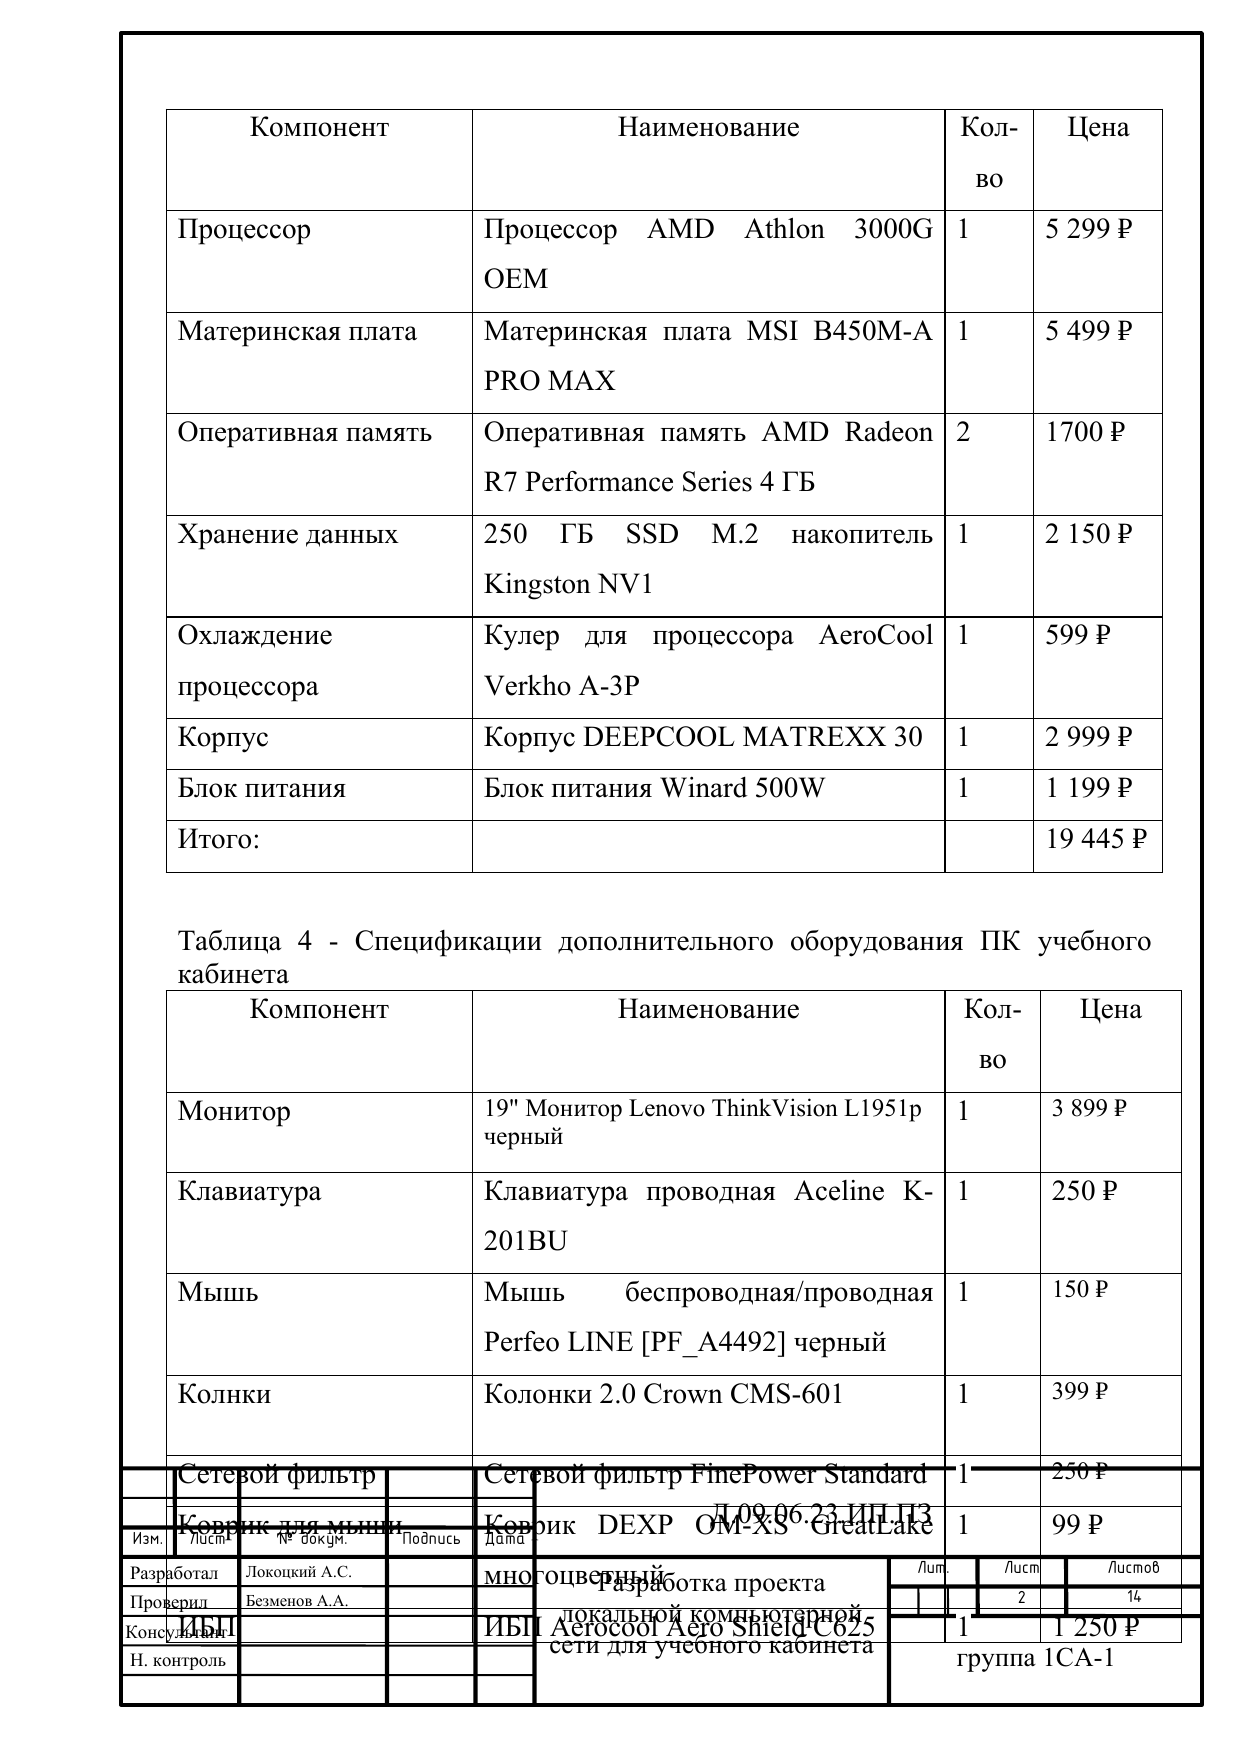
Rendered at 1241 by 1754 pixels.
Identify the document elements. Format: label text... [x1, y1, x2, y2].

table_cell 1 [946, 1376, 1040, 1455]
table_cell [946, 821, 1033, 872]
table_cell Сетевой фильтр [167, 1456, 472, 1506]
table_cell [473, 1609, 944, 1642]
table_cell Клавиатура проводная Aceline K-201BU [473, 1173, 944, 1273]
table_cell 150 ₽ [1041, 1274, 1181, 1375]
table_header Наименование [473, 991, 944, 1092]
table_cell Процессор [167, 211, 472, 312]
table_cell Блок питания Winard 500W [473, 770, 944, 820]
table_cell 2 150 ₽ [1034, 516, 1162, 616]
table_cell 1 199 ₽ [1034, 770, 1162, 820]
table_cell Клавиатура [167, 1173, 472, 1273]
table_cell Корпус DEEPCOOL MATREXX 30 [473, 719, 944, 769]
table_header Цена [1034, 110, 1162, 210]
table_cell 1 [946, 1507, 1040, 1608]
table_cell Хранение данных [167, 516, 472, 616]
table_cell Колонки 2.0 Crown CMS-601 [473, 1376, 944, 1455]
table_cell 3 899 ₽ [1041, 1093, 1181, 1172]
table_cell 1 [946, 1093, 1040, 1172]
table_cell 1 [946, 313, 1033, 413]
table_cell 1 [946, 618, 1033, 718]
table_header Компонент [167, 991, 472, 1092]
table_cell 19" Монитор Lenovo ThinkVision L1951p черный [473, 1093, 944, 1172]
table_cell 1700 ₽ [1034, 414, 1162, 515]
table_cell Материнская плата MSI B450M-A PRO MAX [473, 313, 944, 413]
table_cell Итого: [167, 821, 472, 872]
table_cell [473, 821, 944, 872]
table_cell Коврик для мыши [167, 1507, 472, 1608]
table_cell 250 ГБ SSD M.2 накопитель Kingston NV1 [473, 516, 944, 616]
table_cell Коврик DEXP OM-XS GreatLake многоцветный [473, 1507, 944, 1608]
table_cell 1 [946, 1274, 1040, 1375]
table_cell 5 299 ₽ [1034, 211, 1162, 312]
text Таблица 4 - Спецификации дополнительного оборудования ПК учебного кабинета [289, 923, 1152, 990]
table_cell 1 250 ₽ [1041, 1609, 1181, 1642]
table_cell ИБП [167, 1609, 472, 1642]
table_cell 1 [946, 770, 1033, 820]
table_header Наименование [473, 110, 944, 210]
table_header Кол-во [946, 991, 1040, 1092]
table_cell Колнки [167, 1376, 472, 1455]
table_cell Сетевой фильтр FinePower Standard [473, 1456, 944, 1506]
table_cell 19 445 ₽ [1034, 821, 1162, 872]
table_cell 1 [946, 1173, 1040, 1273]
table_cell Процессор AMD Athlon 3000G OEM [473, 211, 944, 312]
table_header Цена [1041, 991, 1181, 1092]
table_cell 99 ₽ [1041, 1507, 1181, 1608]
table_cell Охлаждение процессора [167, 618, 472, 718]
table_cell 2 999 ₽ [1034, 719, 1162, 769]
table_cell Мышь беспроводная/проводная Perfeo LINE [PF_A4492] черный [473, 1274, 944, 1375]
table_cell 1 [946, 211, 1033, 312]
table_cell Материнская плата [167, 313, 472, 413]
table_cell 1 [946, 719, 1033, 769]
table_cell Оперативная память [167, 414, 472, 515]
table_cell Корпус [167, 719, 472, 769]
table_cell 250 ₽ [1041, 1173, 1181, 1273]
table_header Компонент [167, 110, 472, 210]
table_cell Монитор [167, 1093, 472, 1172]
table_cell Блок питания [167, 770, 472, 820]
table_header Кол-во [946, 110, 1033, 210]
table_cell 2 [946, 414, 1033, 515]
table_cell 399 ₽ [1041, 1376, 1181, 1455]
table_cell 1 [946, 516, 1033, 616]
table_cell Оперативная память AMD Radeon R7 Performance Series 4 ГБ [473, 414, 944, 515]
table_cell 5 499 ₽ [1034, 313, 1162, 413]
table_cell 250 ₽ [1041, 1456, 1181, 1506]
table_cell 1 [946, 1456, 1040, 1506]
table_cell Кулер для процессора AeroCool Verkho A-3P [473, 618, 944, 718]
table_cell 1 [971, 1609, 1040, 1642]
table_cell Мышь [167, 1274, 472, 1375]
table_cell 599 ₽ [1034, 618, 1162, 718]
